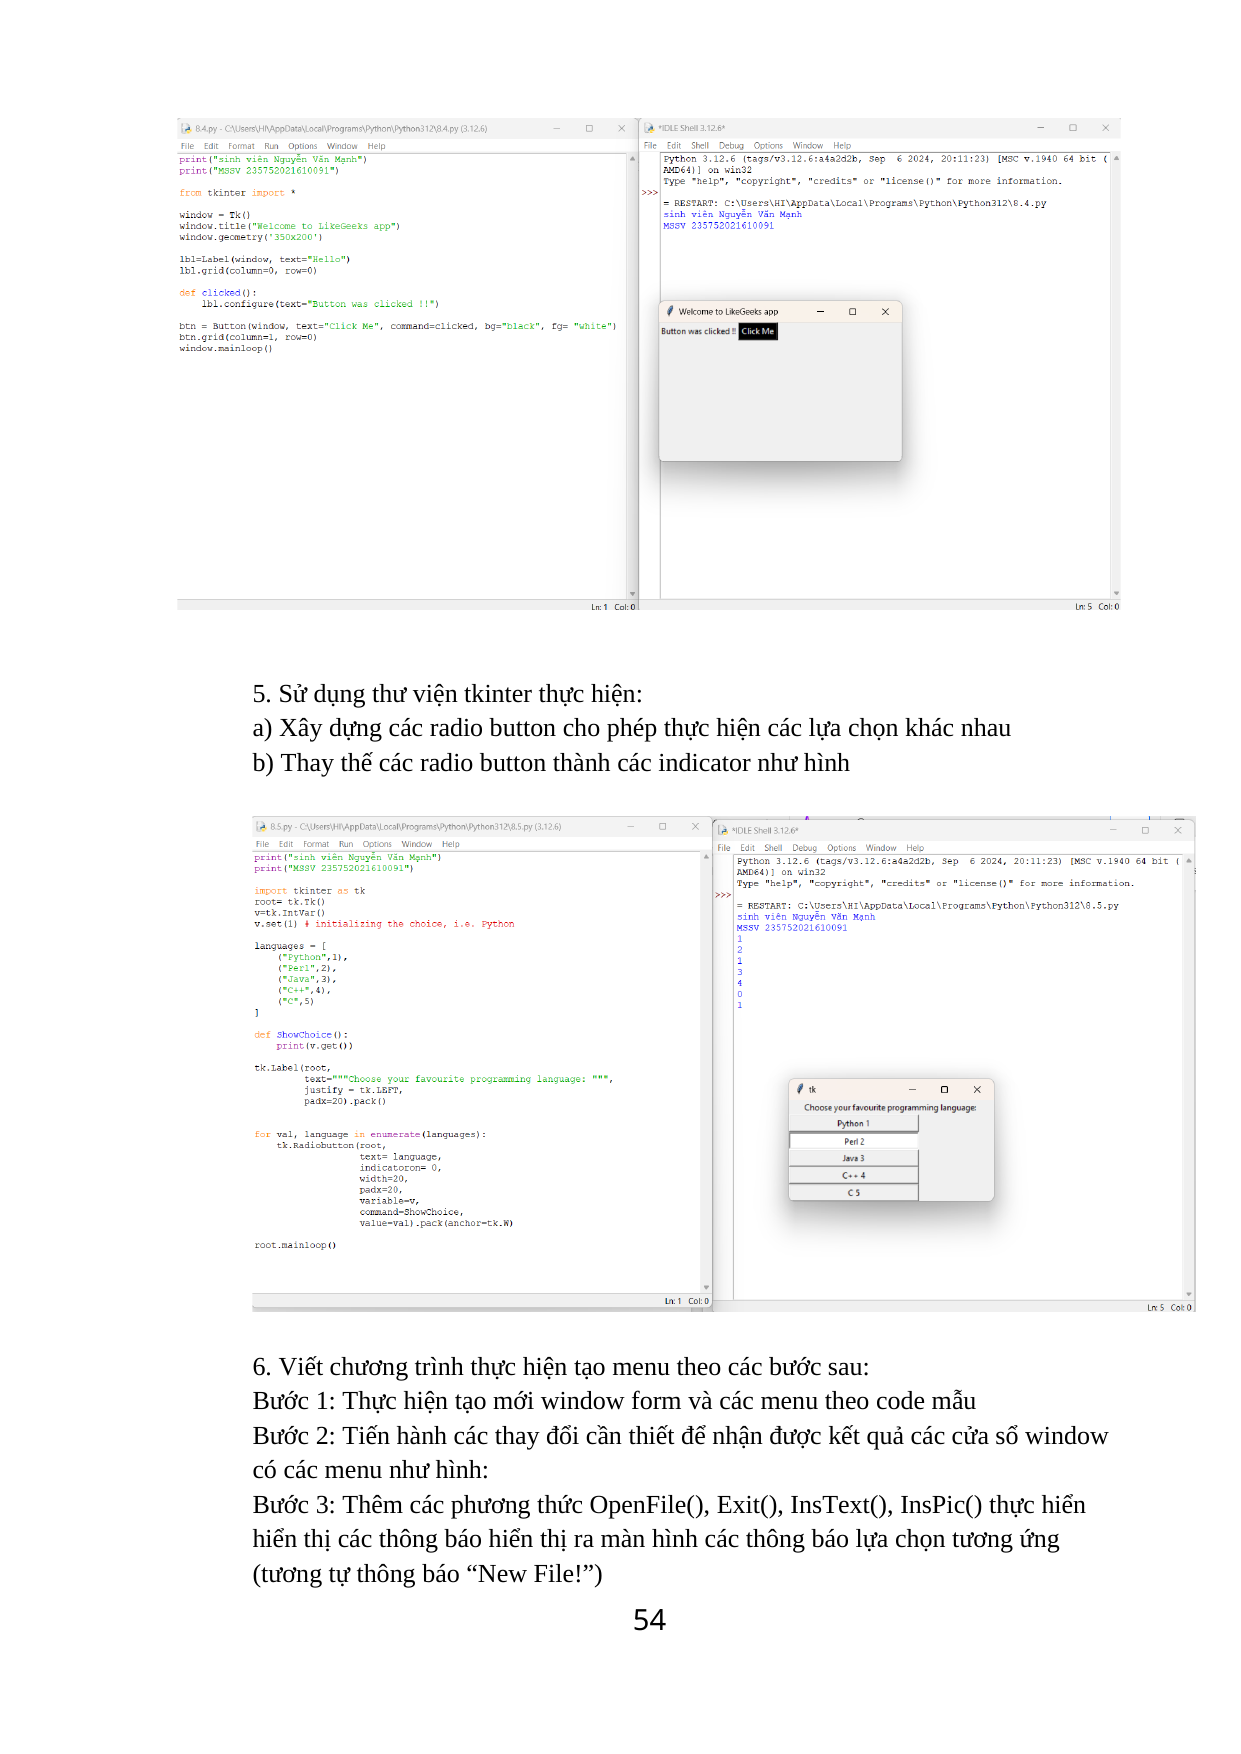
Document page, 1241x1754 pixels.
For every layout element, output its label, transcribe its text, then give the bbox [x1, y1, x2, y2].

list có các menu như hình: [252, 1454, 1122, 1484]
list Bước 2: Tiến hành các thay đổi cần thiết để nhận được kết quả các cửa sổ window [252, 1420, 1122, 1450]
list Sử dụng thư viện tkinter thực hiện: [252, 678, 1122, 708]
picture [177, 118, 1121, 610]
list Viết chương trình thực hiện tạo menu theo các bước sau: [252, 1351, 1122, 1381]
list Bước 3: Thêm các phương thức OpenFile(), Exit(), InsText(), InsPic() thực hiển [252, 1489, 1122, 1519]
list b) Thay thế các radio button thành các indicator như hình [252, 747, 1122, 777]
list Bước 1: Thực hiện tạo mới window form và các menu theo code mẫu [252, 1385, 1122, 1415]
list (tương tự thông báo “New File!”) [252, 1558, 1122, 1588]
list a) Xây dựng các radio button cho phép thực hiện các lựa chọn khác nhau [252, 712, 1122, 742]
list hiển thị các thông báo hiển thị ra màn hình các thông báo lựa chọn tương ứng [252, 1523, 1122, 1553]
picture [252, 816, 1196, 1312]
